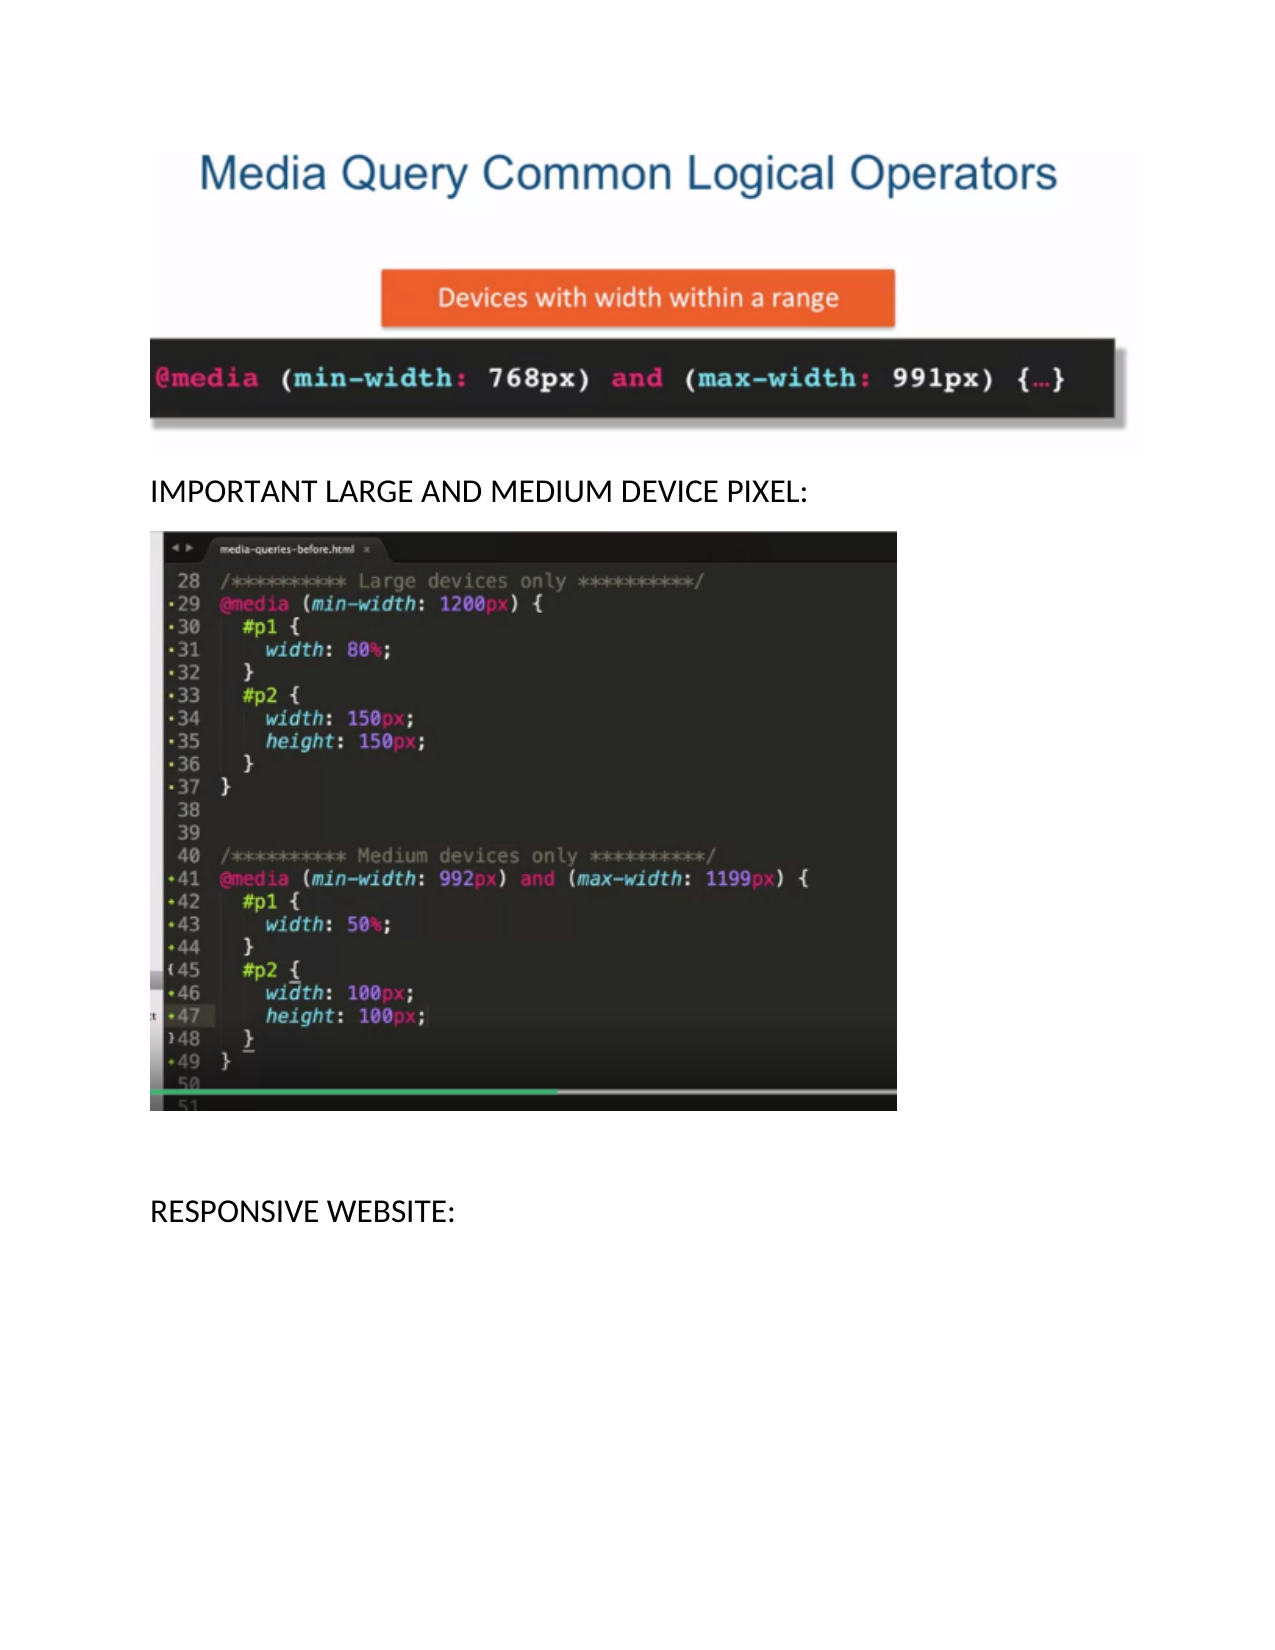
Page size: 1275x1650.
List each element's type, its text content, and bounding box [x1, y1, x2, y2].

text IMPORTANT LARGE AND MEDIUM DEVICE PIXEL: [150, 470, 1125, 511]
picture [150, 531, 897, 1111]
text RESPONSIVE WEBSITE: [150, 1190, 1125, 1231]
picture [150, 150, 1144, 452]
